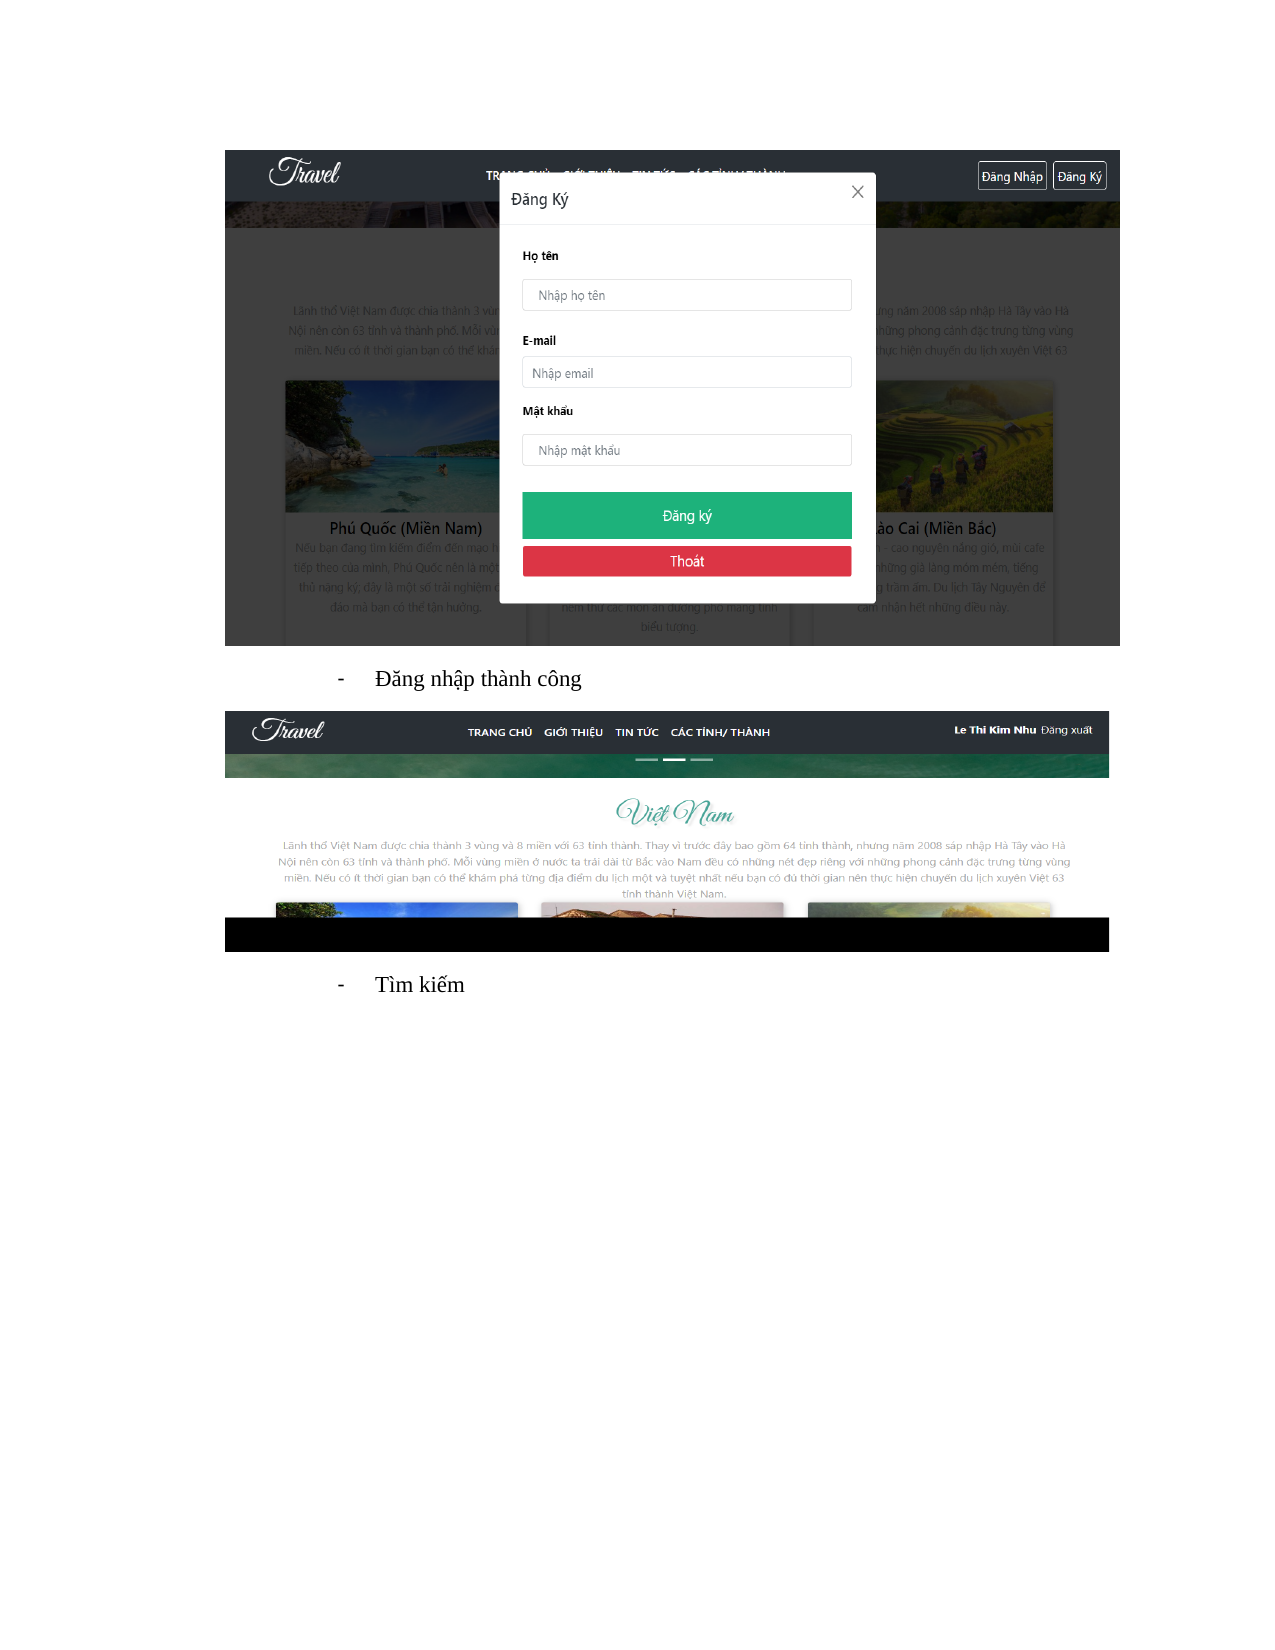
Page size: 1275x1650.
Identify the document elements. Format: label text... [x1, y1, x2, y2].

list Đăng nhập thành công [337, 664, 1125, 692]
picture [225, 150, 1120, 646]
picture [225, 711, 1110, 952]
list Tìm kiếm [337, 970, 1125, 998]
